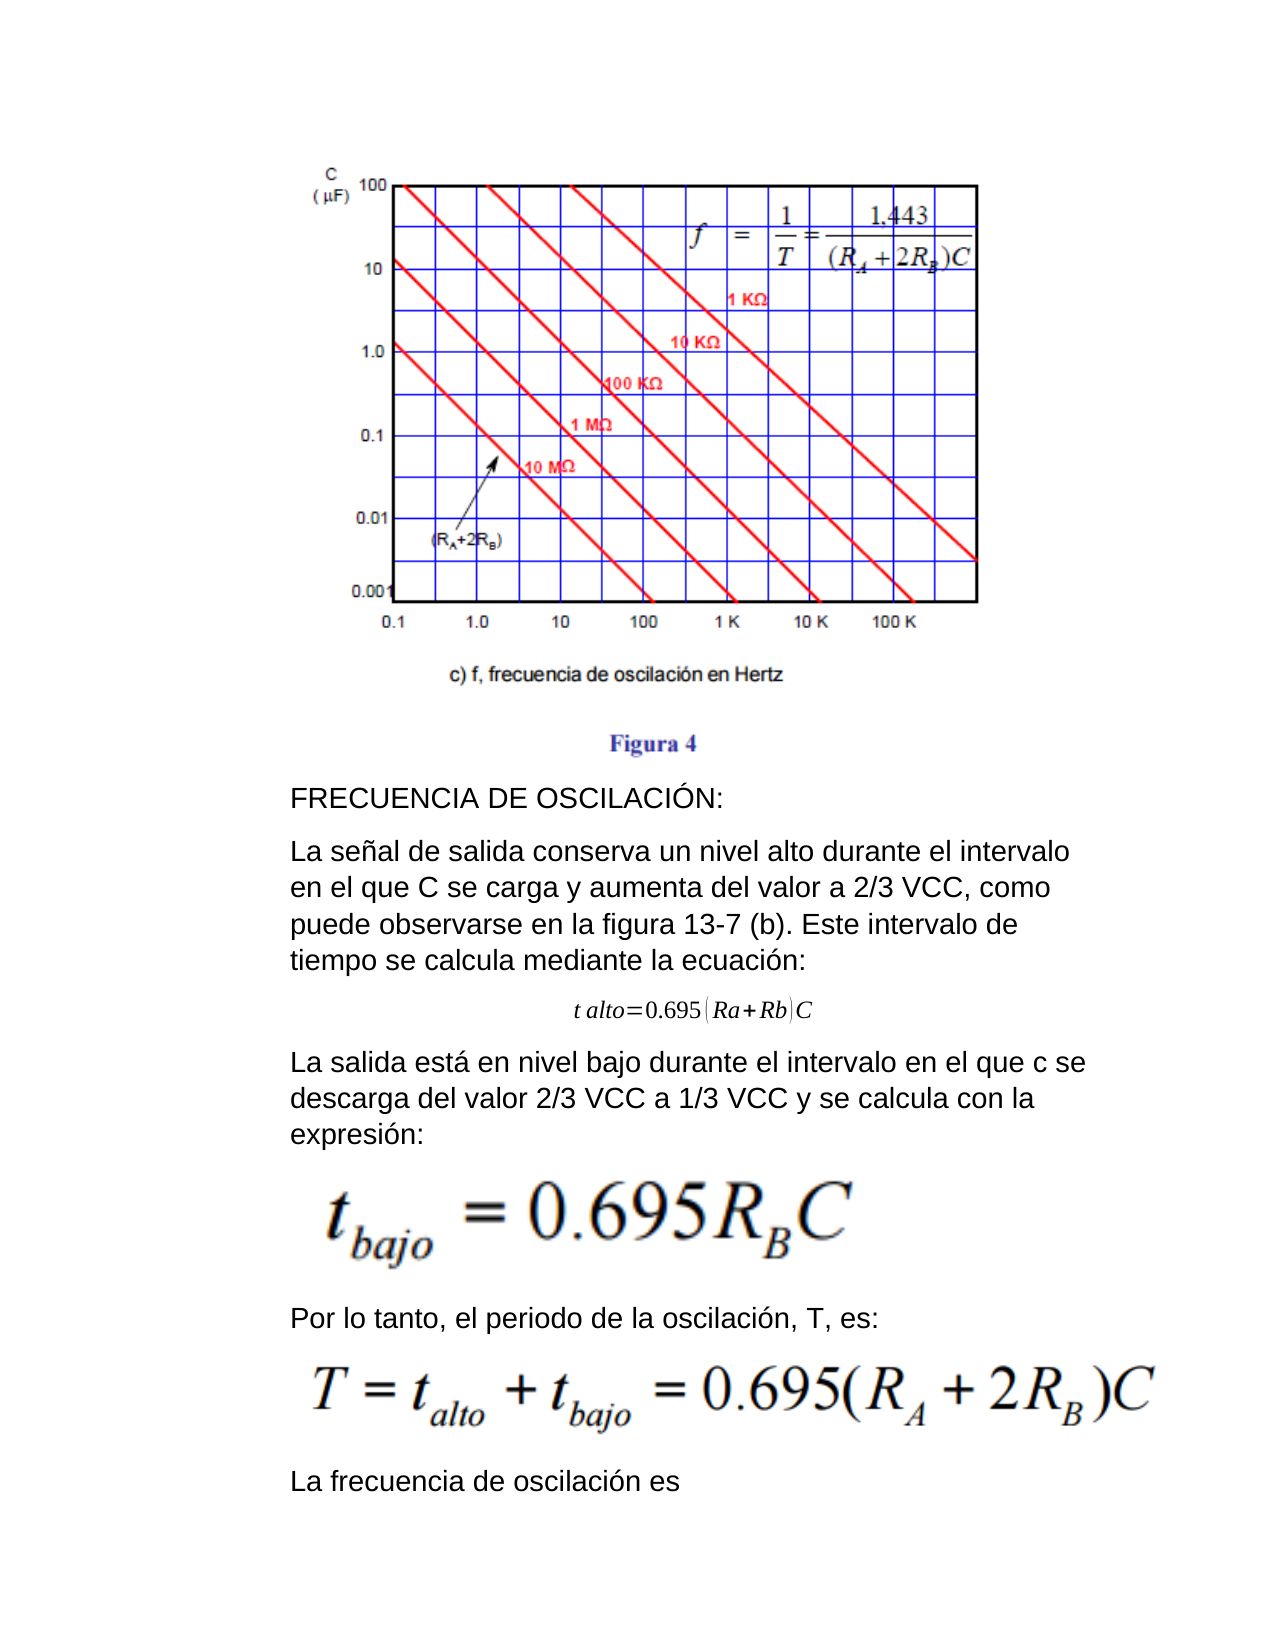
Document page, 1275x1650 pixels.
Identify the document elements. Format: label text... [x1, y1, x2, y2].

text La frecuencia de oscilación es [290, 1464, 1098, 1498]
picture [289, 1170, 880, 1283]
picture [289, 147, 1005, 763]
picture [289, 1353, 1180, 1446]
text Por lo tanto, el periodo de la oscilación, T, es: [290, 1301, 1098, 1335]
text FRECUENCIA DE OSCILACIÓN: [290, 782, 1098, 815]
text La señal de salida conserva un nivel alto durante el intervalo en el que C se carga y aumenta del valor a 2/3 VCC, como puede observarse en la figura 13-7 (b). Este intervalo de tiempo se calcula mediante la ecuación: [290, 834, 1098, 976]
text La salida está en nivel bajo durante el intervalo en el que c se descarga del valor 2/3 VCC a 1/3 VCC y se calcula con la expresión: [290, 1045, 1098, 1151]
